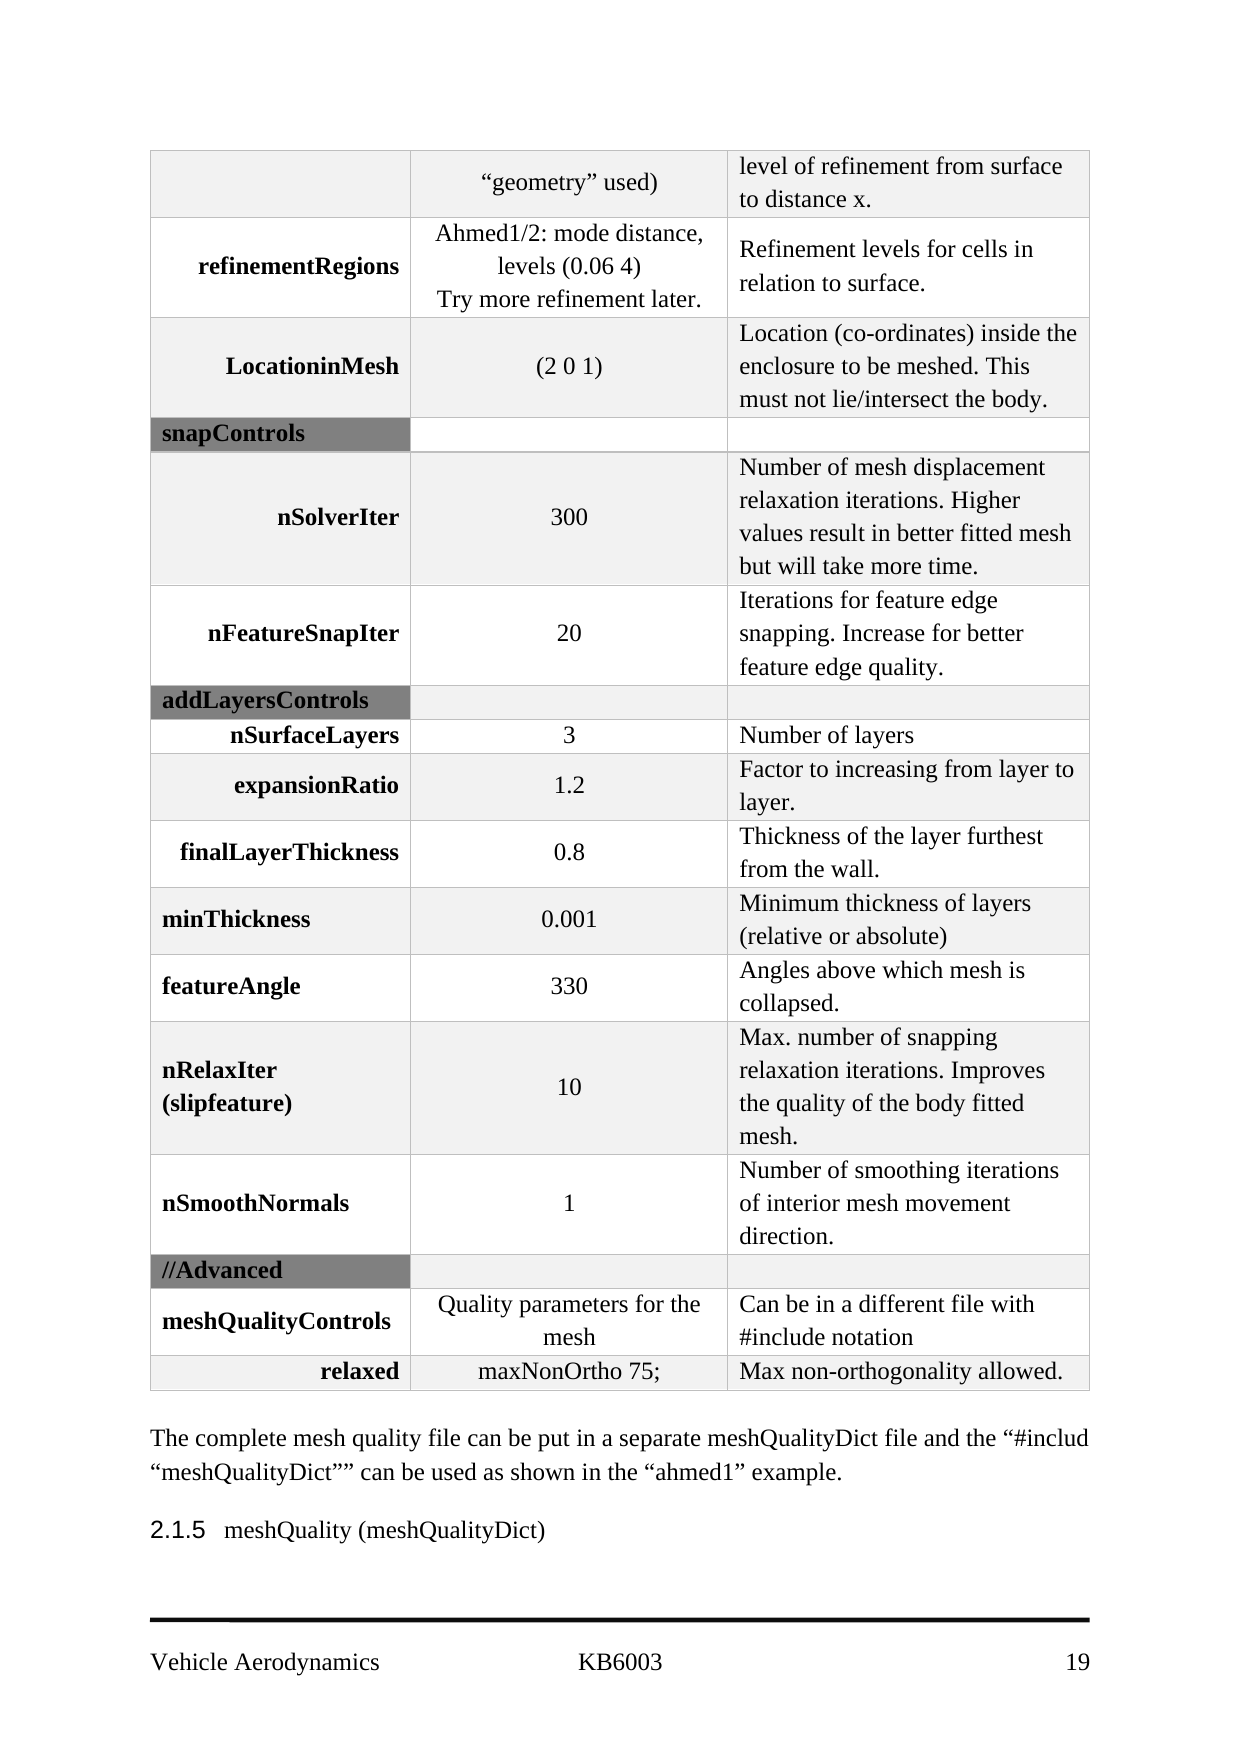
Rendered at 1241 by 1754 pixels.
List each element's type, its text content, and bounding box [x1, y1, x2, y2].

text The complete mesh quality file can be put in a separate meshQualityDict file and the “#includ “meshQualityDict”” can be used as shown in the “ahmed1” example. [150, 1423, 1090, 1485]
table_cell nSolverIter [151, 453, 410, 584]
table_cell [411, 1255, 727, 1288]
table_cell Quality parameters for the mesh [411, 1289, 727, 1355]
table_cell Refinement levels for cells in relation to surface. [728, 218, 1089, 317]
table_cell Thickness of the layer furthest from the wall. [728, 821, 1089, 887]
table_cell 20 [411, 586, 727, 684]
table_cell refinementRegions [151, 218, 410, 317]
table_cell Number of mesh displacement relaxation iterations. Higher values result in better fitted mesh but will take more time. [728, 453, 1089, 584]
table_cell Can be in a different file with #include notation [728, 1289, 1089, 1355]
table_cell nSurfaceLayers [151, 720, 410, 753]
table_cell expansionRatio [151, 754, 410, 820]
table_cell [728, 151, 1089, 217]
table_cell meshQualityControls [151, 1289, 410, 1355]
subtitle meshQuality (meshQualityDict) [150, 1514, 1090, 1543]
table_cell Iterations for feature edge snapping. Increase for better feature edge quality. [728, 586, 1089, 684]
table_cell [411, 151, 727, 217]
table_cell Number of smoothing iterations of interior mesh movement direction. [728, 1155, 1089, 1254]
table_cell Max. number of snapping relaxation iterations. Improves the quality of the body fitted mesh. [728, 1022, 1089, 1154]
table_cell //Advanced [151, 1255, 410, 1288]
table_cell 3 [411, 720, 727, 753]
table_cell 330 [411, 955, 727, 1021]
table_cell 1 [411, 1155, 727, 1254]
table_cell nRelaxIter (slipfeature) [151, 1022, 410, 1154]
table_cell Location (co-ordinates) inside the enclosure to be meshed. This must not lie/intersect the body. [728, 318, 1089, 417]
table_cell [728, 1255, 1089, 1288]
table_cell [411, 418, 727, 451]
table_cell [151, 151, 410, 217]
table_cell 0.001 [411, 888, 727, 954]
table_cell snapControls [151, 418, 410, 451]
table_cell [728, 418, 1089, 451]
table_cell maxNonOrtho 75; [411, 1356, 727, 1389]
table_cell 300 [411, 453, 727, 584]
table_cell [728, 686, 1089, 719]
table_cell 0.8 [411, 821, 727, 887]
table_cell [411, 686, 727, 719]
table_cell nFeatureSnapIter [151, 586, 410, 684]
table_cell Angles above which mesh is collapsed. [728, 955, 1089, 1021]
table_cell nSmoothNormals [151, 1155, 410, 1254]
table_cell featureAngle [151, 955, 410, 1021]
table_cell 1.2 [411, 754, 727, 820]
table_cell 10 [411, 1022, 727, 1154]
table_cell Ahmed1/2: mode distance, levels (0.06 4) Try more refinement later. [411, 218, 727, 317]
table_cell relaxed [151, 1356, 410, 1389]
table_cell LocationinMesh [151, 318, 410, 417]
table_cell Max non-orthogonality allowed. [728, 1356, 1089, 1389]
table_cell Minimum thickness of layers (relative or absolute) [728, 888, 1089, 954]
table_cell Factor to increasing from layer to layer. [728, 754, 1089, 820]
table_cell finalLayerThickness [151, 821, 410, 887]
table_cell minThickness [151, 888, 410, 954]
table_cell addLayersControls [151, 686, 410, 719]
table_cell Number of layers [728, 720, 1089, 753]
table_cell (2 0 1) [411, 318, 727, 417]
